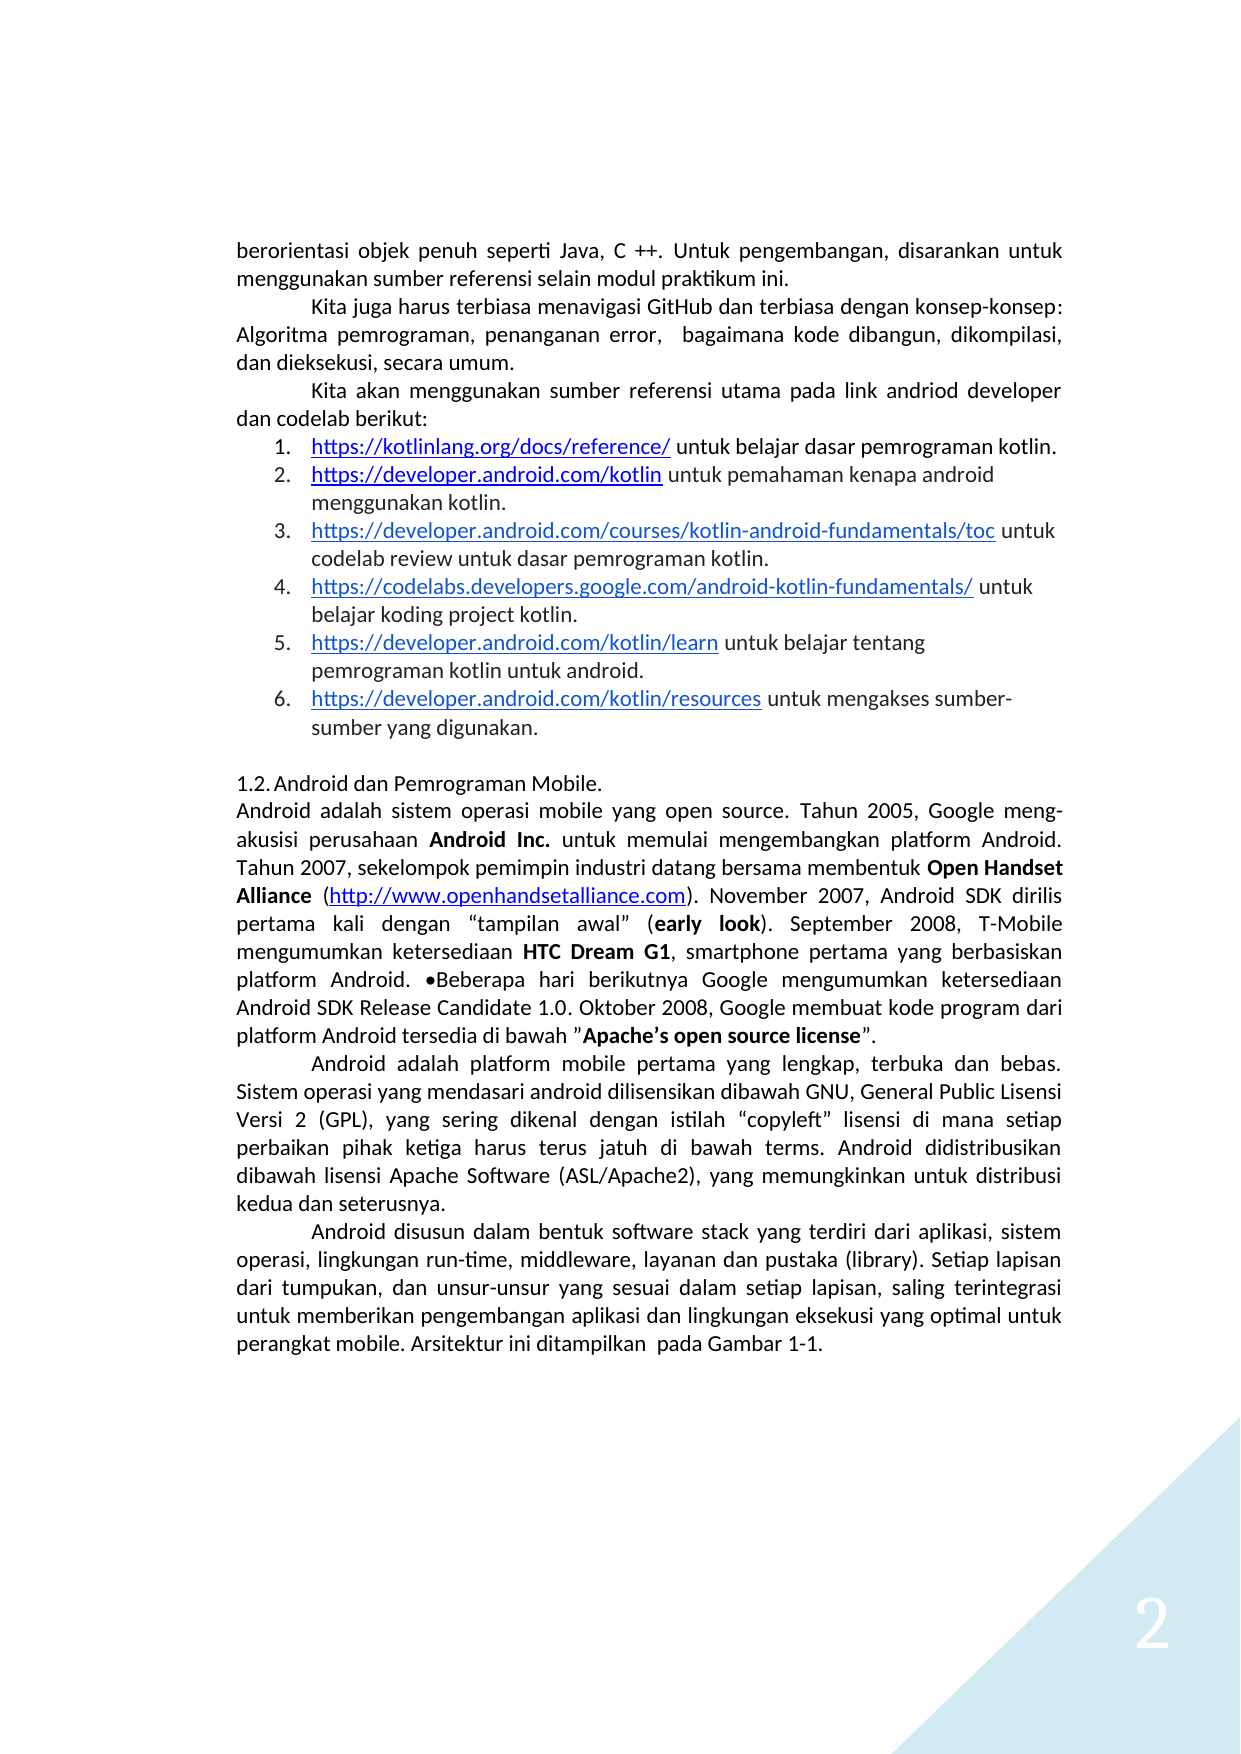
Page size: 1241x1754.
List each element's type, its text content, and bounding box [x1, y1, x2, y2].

list https://developer.android.com/kotlin/resources untuk mengakses sumber-sumber yang digunakan. [274, 684, 1063, 741]
list Android dan Pemrograman Mobile. [236, 769, 1063, 797]
list https://developer.android.com/courses/kotlin-android-fundamentals/toc untuk codelab review untuk dasar pemrograman kotlin. [274, 516, 1063, 572]
list https://kotlinlang.org/docs/reference/ untuk belajar dasar pemrograman kotlin. [274, 432, 1063, 460]
text Android disusun dalam bentuk software stack yang terdiri dari aplikasi, sistem operasi, lingkungan run-time, middleware, layanan dan pustaka (library). Setiap lapisan dari tumpukan, dan unsur-unsur yang sesuai dalam setiap lapisan, saling terintegrasi untuk memberikan pengembangan aplikasi dan lingkungan eksekusi yang optimal untuk perangkat mobile. Arsitektur ini ditampilkan pada Gambar 1-1. [236, 1217, 1063, 1357]
list https://codelabs.developers.google.com/android-kotlin-fundamentals/ untuk belajar koding project kotlin. [274, 572, 1063, 628]
list https://developer.android.com/kotlin untuk pemahaman kenapa android menggunakan kotlin. [274, 460, 1063, 516]
text Kita juga harus terbiasa menavigasi GitHub dan terbiasa dengan konsep-konsep: Algoritma pemrograman, penanganan error, bagaimana kode dibangun, dikompilasi, dan dieksekusi, secara umum. [236, 292, 1063, 376]
text Android adalah platform mobile pertama yang lengkap, terbuka dan bebas. Sistem operasi yang mendasari android dilisensikan dibawah GNU, General Public Lisensi Versi 2 (GPL), yang sering dikenal dengan istilah “copyleft” lisensi di mana setiap perbaikan pihak ketiga harus terus jatuh di bawah terms. Android didistribusikan dibawah lisensi Apache Software (ASL/Apache2), yang memungkinkan untuk distribusi kedua dan seterusnya. [236, 1049, 1063, 1217]
text Kita akan menggunakan sumber referensi utama pada link andriod developer dan codelab berikut: [236, 376, 1063, 432]
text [236, 236, 1063, 292]
list https://developer.android.com/kotlin/learn untuk belajar tentang pemrograman kotlin untuk android. [274, 628, 1063, 684]
text Android adalah sistem operasi mobile yang open source. Tahun 2005, Google meng-akusisi perusahaan Android Inc. untuk memulai mengembangkan platform Android. Tahun 2007, sekelompok pemimpin industri datang bersama membentuk Open Handset Alliance (http://www.openhandsetalliance.com). November 2007, Android SDK dirilis pertama kali dengan “tampilan awal” (early look). September 2008, T-Mobile mengumumkan ketersediaan HTC Dream G1, smartphone pertama yang berbasiskan platform Android. •Beberapa hari berikutnya Google mengumumkan ketersediaan Android SDK Release Candidate 1.0. Oktober 2008, Google membuat kode program dari platform Android tersedia di bawah ”Apache’s open source license”. [236, 797, 1063, 1049]
